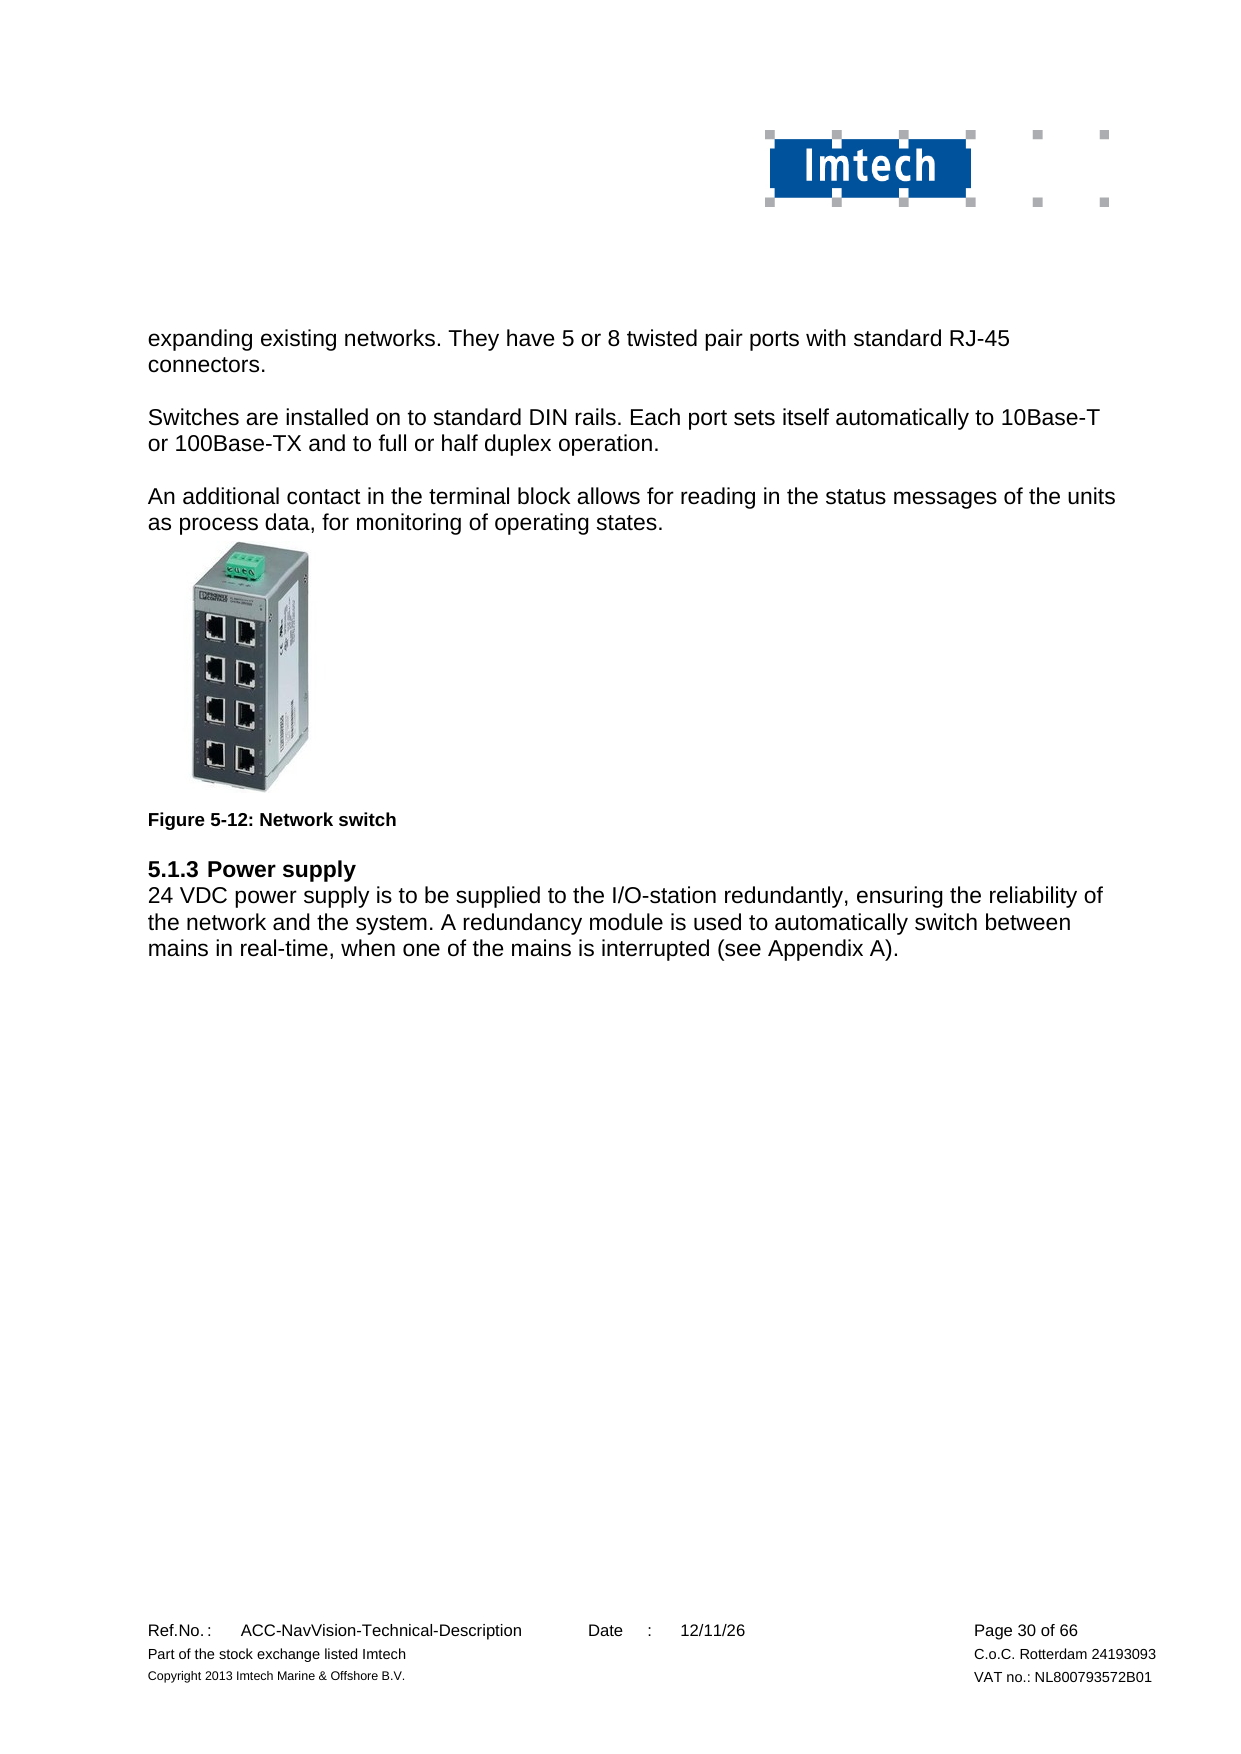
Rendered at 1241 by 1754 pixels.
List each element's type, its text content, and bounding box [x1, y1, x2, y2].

text An additional contact in the terminal block allows for reading in the status messages of the units as process data, for monitoring of operating states. [148, 483, 1122, 536]
picture [765, 130, 1109, 207]
subtitle Power supply [148, 856, 1122, 882]
picture [147, 535, 344, 797]
text Switches are installed on to standard DIN rails. Each port sets itself automatically to 10Base-T or 100Base-TX and to full or half duplex operation. [148, 404, 1122, 457]
text 24 VDC power supply is to be supplied to the I/O-station redundantly, ensuring the reliability of the network and the system. A redundancy module is used to automatically switch between mains in real-time, when one of the mains is interrupted (see Appendix A). [148, 882, 1122, 961]
